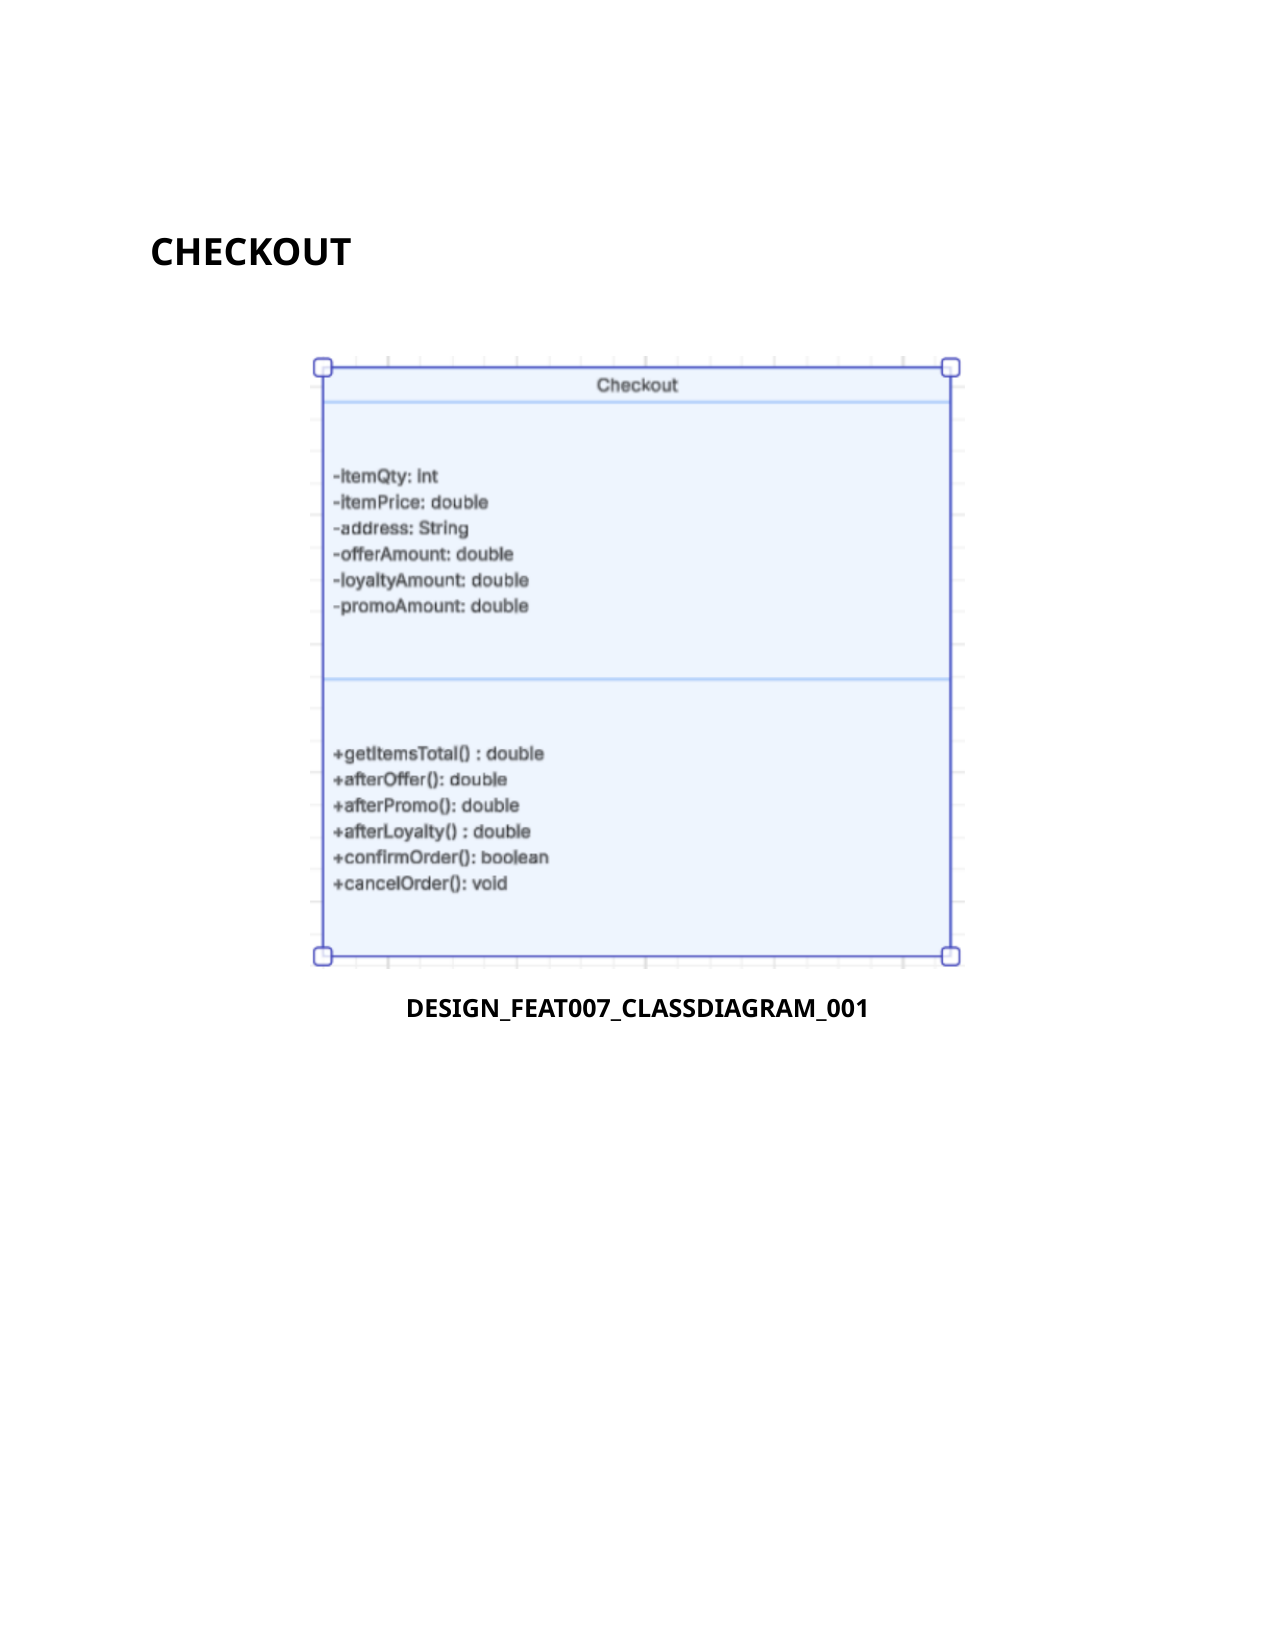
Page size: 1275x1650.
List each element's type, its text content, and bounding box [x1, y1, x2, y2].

text DESIGN_FEAT007_CLASSDIAGRAM_001 [150, 991, 1125, 1025]
text CHECKOUT [150, 225, 1125, 276]
picture [308, 356, 967, 969]
